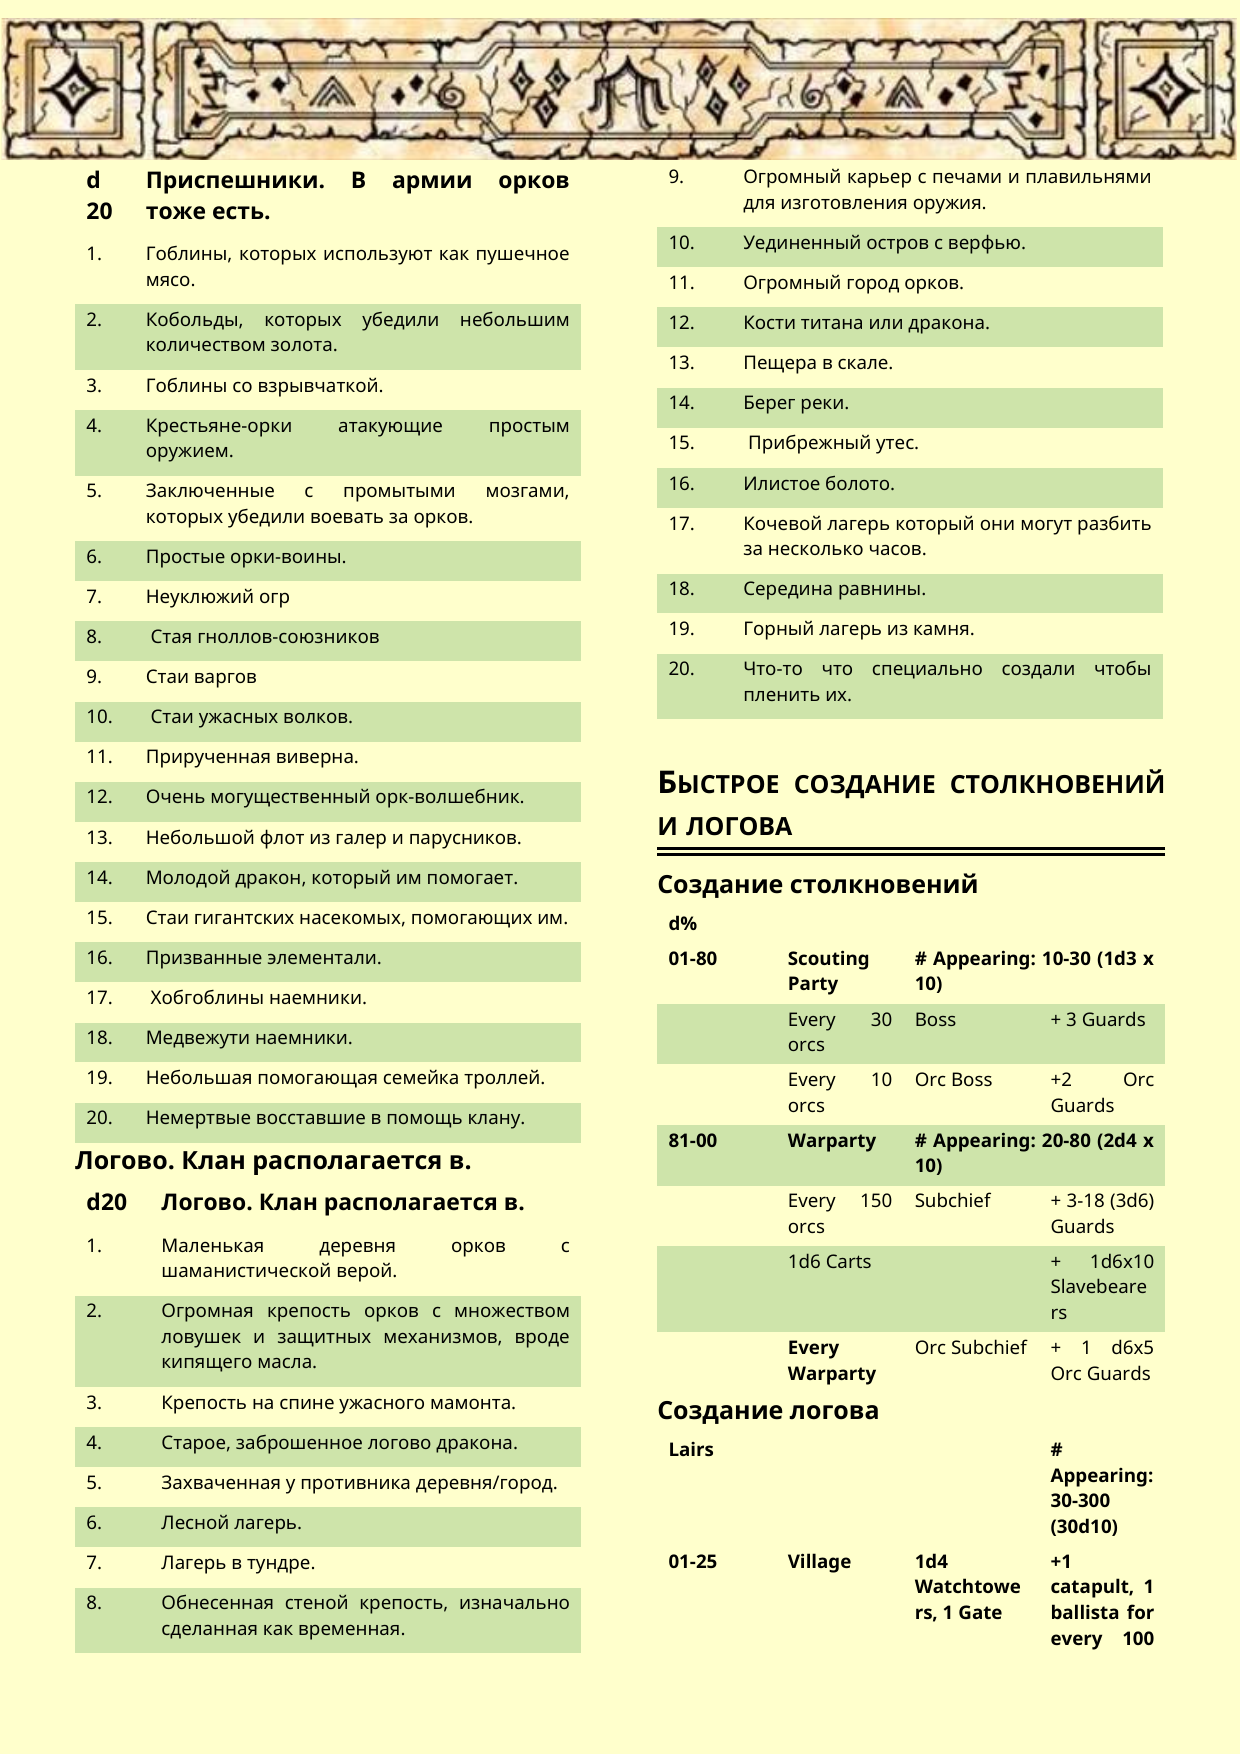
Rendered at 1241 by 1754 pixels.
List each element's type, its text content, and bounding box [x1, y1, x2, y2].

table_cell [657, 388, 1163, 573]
subtitle Создание столкновений [657, 866, 1165, 901]
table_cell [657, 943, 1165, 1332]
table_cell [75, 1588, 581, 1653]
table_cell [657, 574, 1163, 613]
subtitle Создание логова [657, 1393, 1165, 1427]
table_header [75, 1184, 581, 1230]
picture [0, 18, 1236, 159]
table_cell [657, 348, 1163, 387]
subtitle Логово. Клан располагается в. [75, 1143, 583, 1177]
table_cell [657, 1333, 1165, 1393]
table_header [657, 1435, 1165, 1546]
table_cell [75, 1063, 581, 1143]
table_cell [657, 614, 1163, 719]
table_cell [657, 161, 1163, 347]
subtitle Быстрое создание столкновений и логова [657, 760, 1165, 847]
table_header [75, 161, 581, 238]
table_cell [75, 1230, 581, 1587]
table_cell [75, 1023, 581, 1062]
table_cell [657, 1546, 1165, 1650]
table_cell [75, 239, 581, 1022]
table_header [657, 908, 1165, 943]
